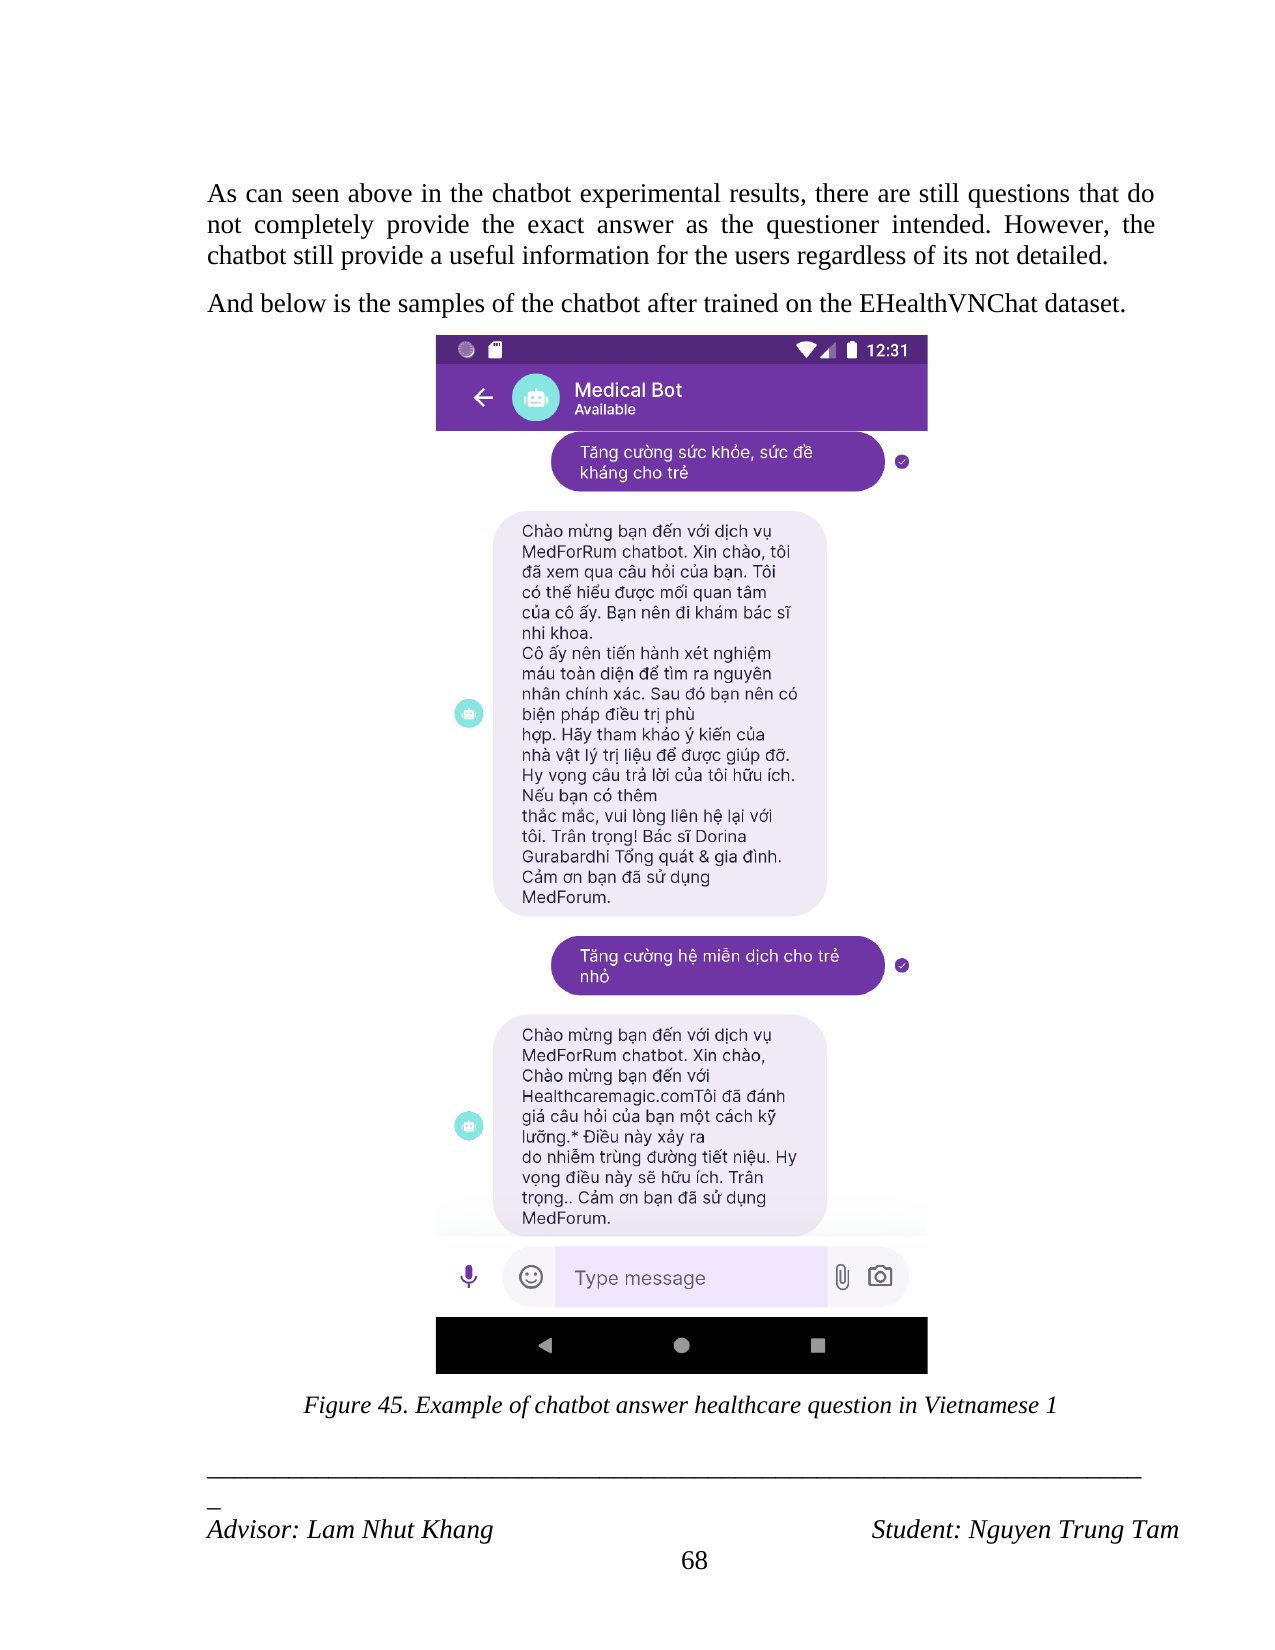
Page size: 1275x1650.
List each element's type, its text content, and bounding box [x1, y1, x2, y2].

picture [435, 335, 928, 1374]
text Figure 45. Example of chatbot answer healthcare question in Vietnamese 1 [207, 1390, 1157, 1419]
text And below is the samples of the chatbot after trained on the EHealthVNChat dataset. [207, 287, 1157, 318]
text As can seen above in the chatbot experimental results, there are still questions that do not completely provide the exact answer as the questioner intended. However, the chatbot still provide a useful information for the users regardless of its not detailed. [207, 177, 1157, 271]
